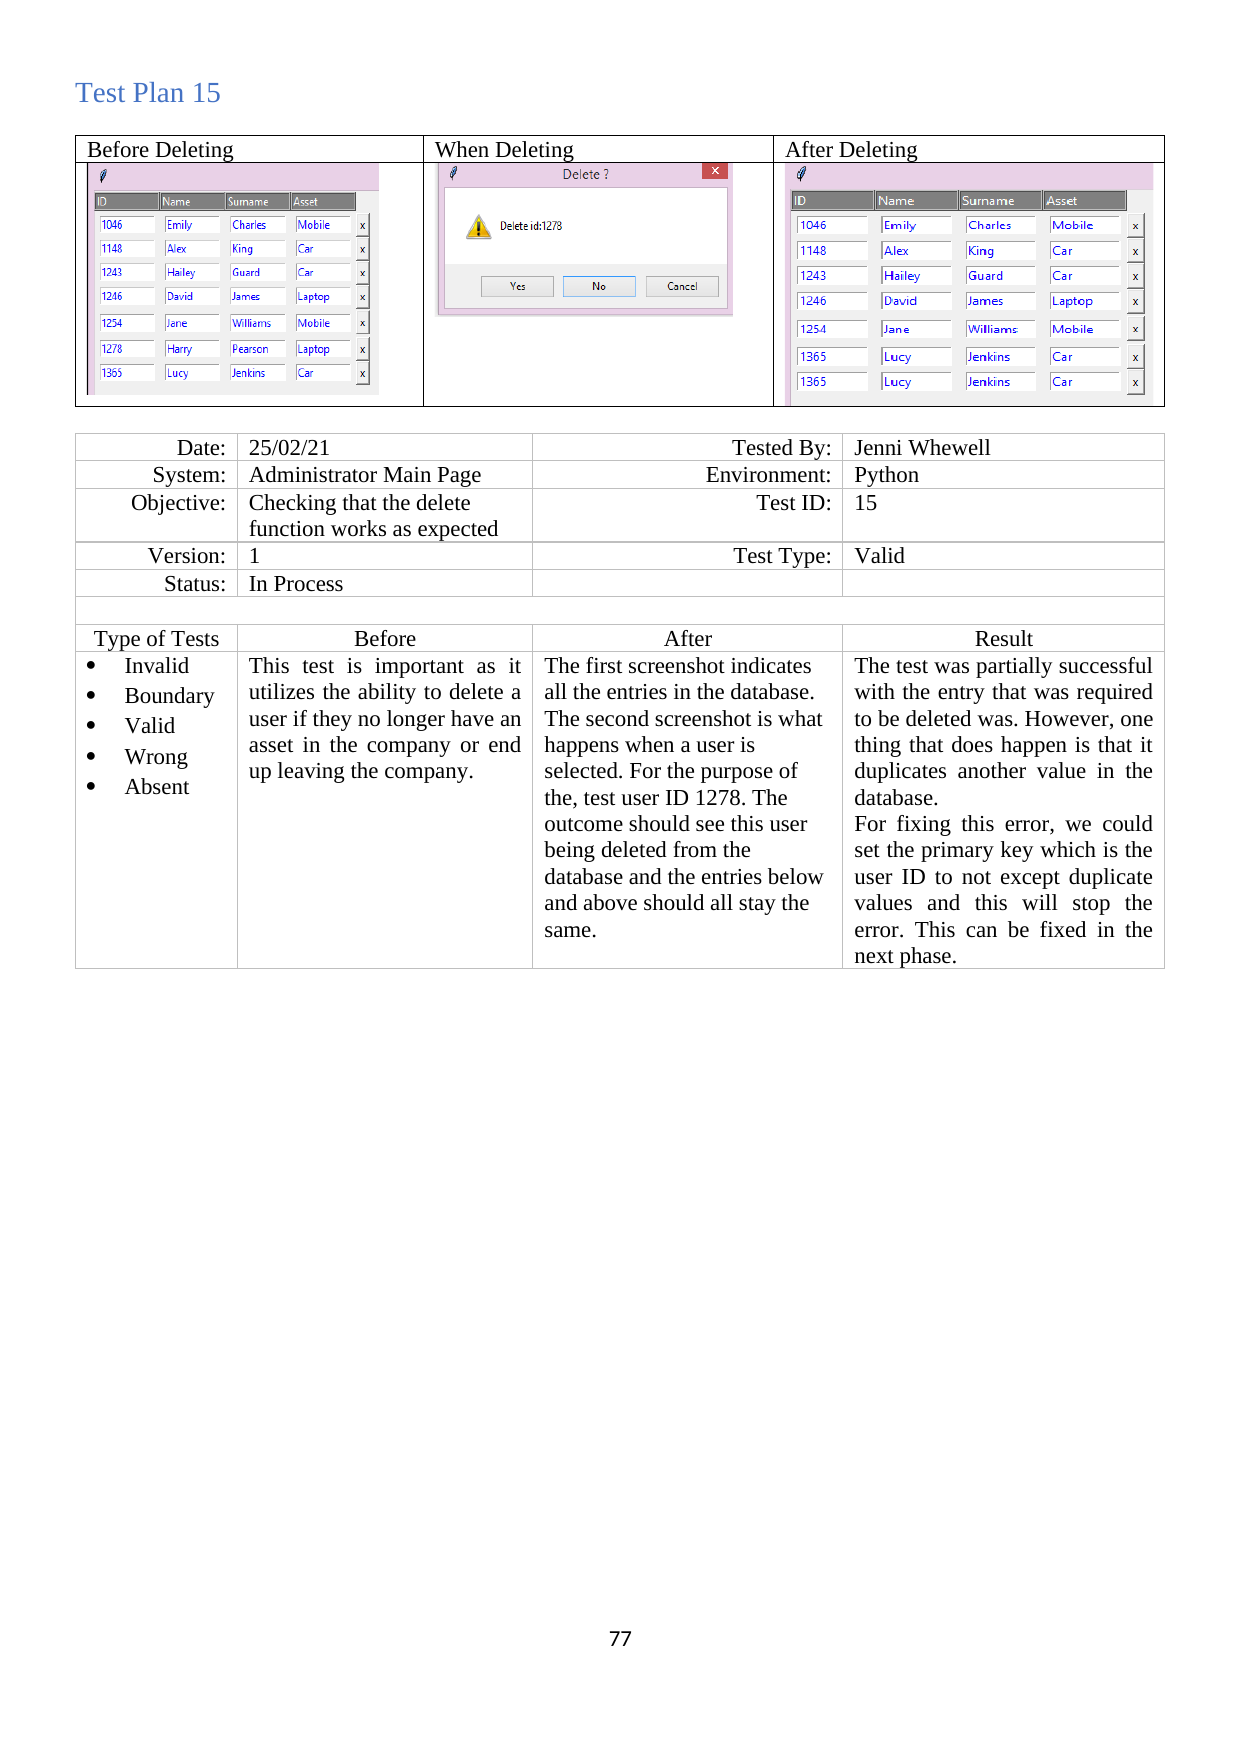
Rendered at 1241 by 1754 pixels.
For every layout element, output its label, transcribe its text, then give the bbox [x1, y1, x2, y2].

table_header 25/02/21 [238, 434, 532, 460]
table_cell Result [843, 625, 1164, 651]
picture [86, 163, 379, 395]
table_cell Administrator Main Page [238, 461, 532, 488]
table_cell 1 [238, 543, 532, 569]
table_cell [533, 570, 842, 596]
table_cell [76, 163, 423, 406]
table_cell Before [238, 625, 532, 651]
text Test Plan 15 [75, 75, 1165, 108]
table_cell In Process [238, 570, 532, 596]
table_cell Status: [76, 570, 237, 596]
table_cell [1154, 163, 1164, 406]
table_cell Version: [76, 543, 237, 569]
table_cell System: [76, 461, 237, 488]
table_cell Test ID: [533, 489, 842, 541]
table_header Tested By: [533, 434, 842, 460]
table_cell Python [843, 461, 1164, 488]
table_cell The first screenshot indicates all the entries in the database. The second screenshot is what happens when a user is selected. For the purpose of the, test user ID 1278. The outcome should see this user being deleted from the database and the entries below and above should all stay the same. [533, 652, 842, 968]
table_cell This test is important as it utilizes the ability to delete a user if they no longer have an asset in the company or end up leaving the company. [238, 652, 532, 968]
table_cell After [533, 625, 842, 651]
table_cell [843, 570, 1164, 596]
table_cell Invalid Boundary Valid Wrong Absent [76, 652, 237, 968]
table_cell Test Type: [533, 543, 842, 569]
table_header Jenni Whewell [843, 434, 1164, 460]
table_cell Valid [843, 543, 1164, 569]
table_cell Environment: [533, 461, 842, 488]
table_cell 15 [843, 489, 1164, 541]
table_cell The test was partially successful with the entry that was required to be deleted was. However, one thing that does happen is that it duplicates another value in the database. For fixing this error, we could set the primary key which is the user ID to not except duplicate values and this will stop the error. This can be fixed in the next phase. [843, 652, 1164, 968]
table_cell [424, 163, 773, 406]
table_header After Deleting [774, 136, 1164, 162]
table_cell Checking that the delete function works as expected [238, 489, 532, 541]
table_cell Objective: [76, 489, 237, 541]
picture [784, 163, 1154, 406]
table_cell [76, 597, 1164, 624]
table_header When Deleting [424, 136, 773, 162]
table_header Before Deleting [76, 136, 423, 162]
table_cell [774, 163, 784, 406]
picture [434, 163, 733, 317]
table_cell Type of Tests [76, 625, 237, 651]
table_header Date: [76, 434, 237, 460]
